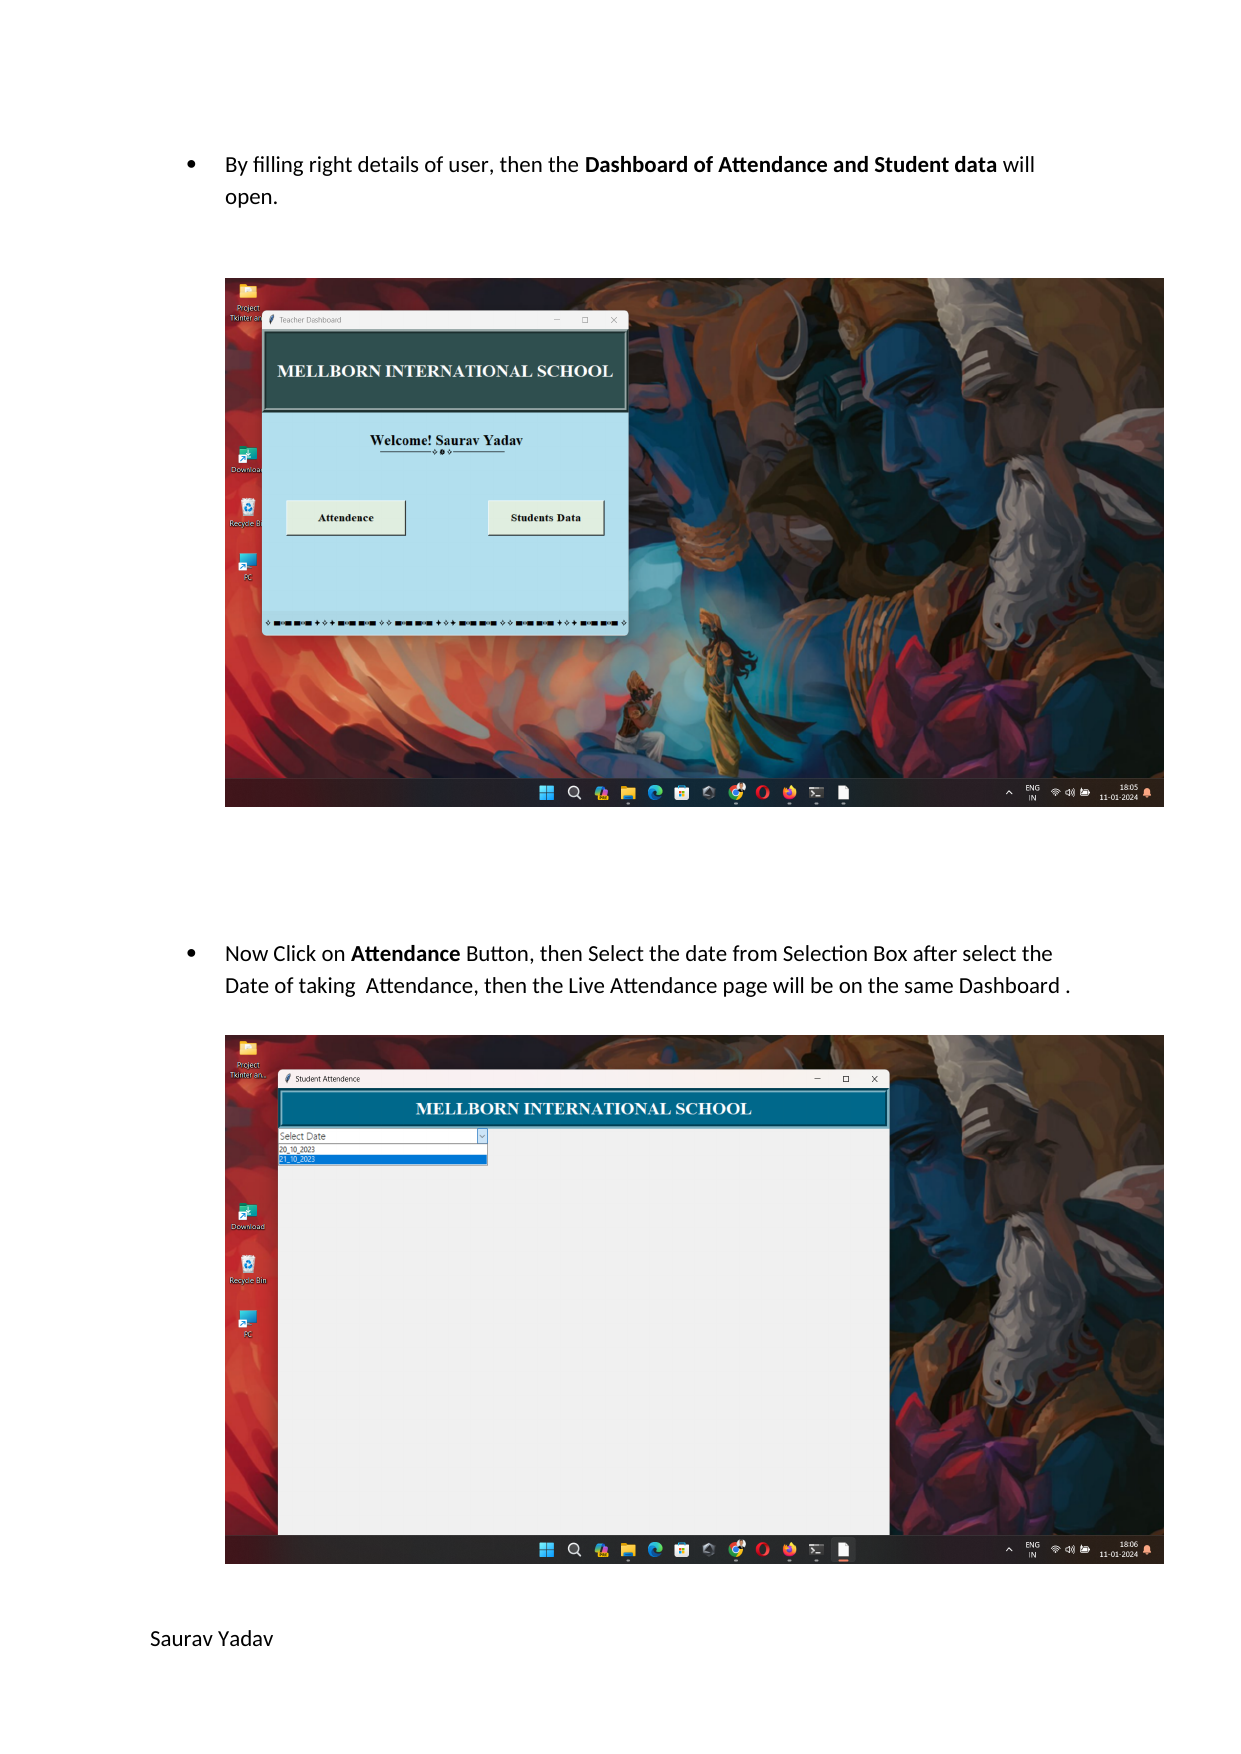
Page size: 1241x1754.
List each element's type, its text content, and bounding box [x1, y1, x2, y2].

list By filling right details of user, then the Dashboard of Attendance and Student data will open. [187, 150, 1090, 210]
list Now Click on Attendance Button, then Select the date from Selection Box after select the Date of taking Attendance, then the Live Attendance page will be on the same Dashboard . [187, 939, 1090, 1000]
picture [225, 1035, 1164, 1564]
picture [225, 278, 1164, 807]
